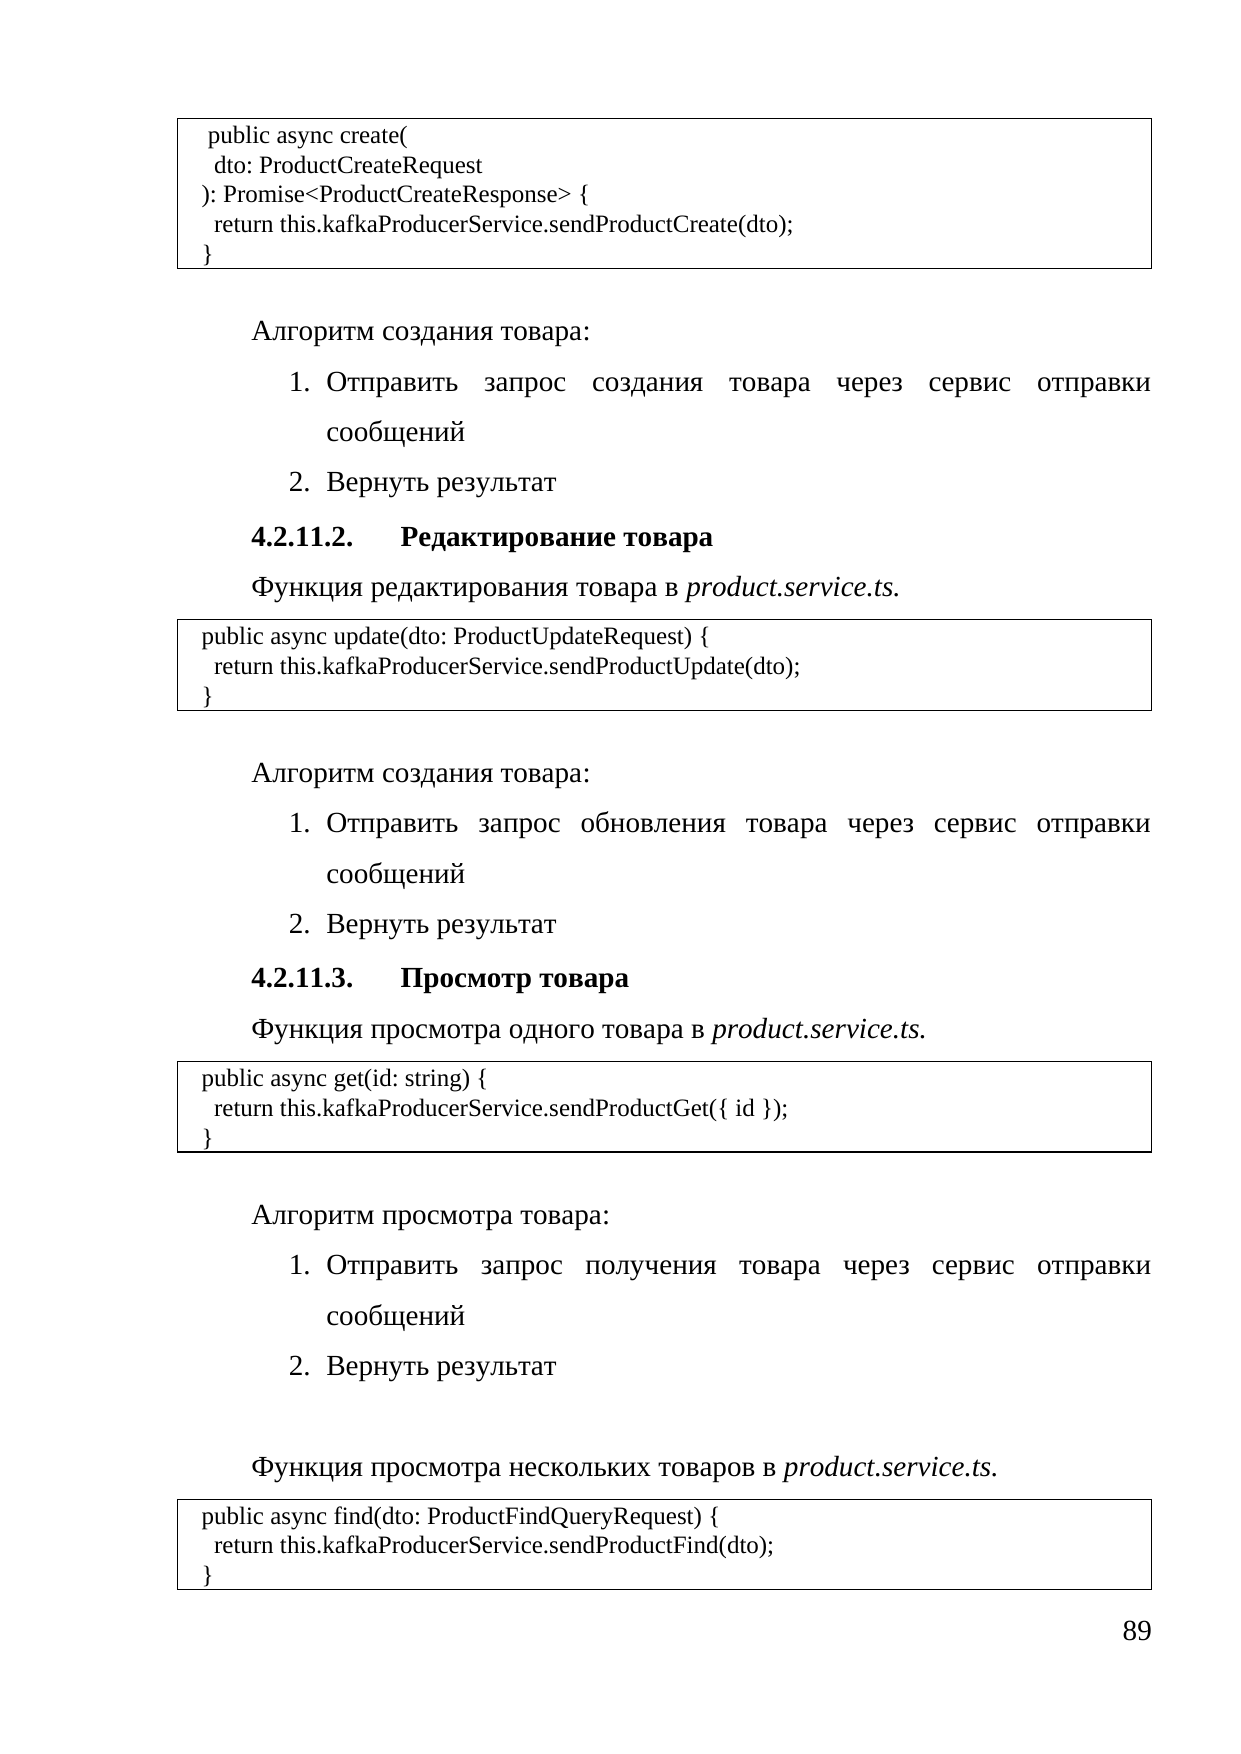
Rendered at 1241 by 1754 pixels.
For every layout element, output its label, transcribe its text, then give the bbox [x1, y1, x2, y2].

list Отправить запрос получения товара через сервис отправки сообщений [288, 1247, 1152, 1331]
table_header public async update(dto: ProductUpdateRequest) { return this.kafkaProducerService.sendProductUpdate(dto); } [178, 620, 1151, 709]
subtitle Просмотр товара [251, 961, 1152, 994]
list Вернуть результат [288, 906, 1152, 940]
table_header public async find(dto: ProductFindQueryRequest) { return this.kafkaProducerService.sendProductFind(dto); } [178, 1500, 1151, 1589]
text Функция редактирования товара в product.service.ts. [177, 569, 1152, 603]
list Вернуть результат [288, 464, 1152, 498]
list Вернуть результат [288, 1348, 1152, 1382]
text Функция просмотра одного товара в product.service.ts. [177, 1011, 1152, 1044]
text Алгоритм создания товара: [177, 755, 1152, 789]
table_header public async get(id: string) { return this.kafkaProducerService.sendProductGet({ id }); } [178, 1062, 1151, 1151]
list Отправить запрос обновления товара через сервис отправки сообщений [288, 806, 1152, 889]
text Алгоритм создания товара: [177, 313, 1152, 347]
text Алгоритм просмотра товара: [177, 1197, 1152, 1231]
text Функция просмотра нескольких товаров в product.service.ts. [177, 1449, 1152, 1482]
table_header public async create( dto: ProductCreateRequest ): Promise<ProductCreateResponse> { return this.kafkaProducerService.sendProductCreate(dto); } [178, 119, 1151, 268]
list Отправить запрос создания товара через сервис отправки сообщений [288, 364, 1152, 447]
subtitle Редактирование товара [251, 519, 1152, 552]
